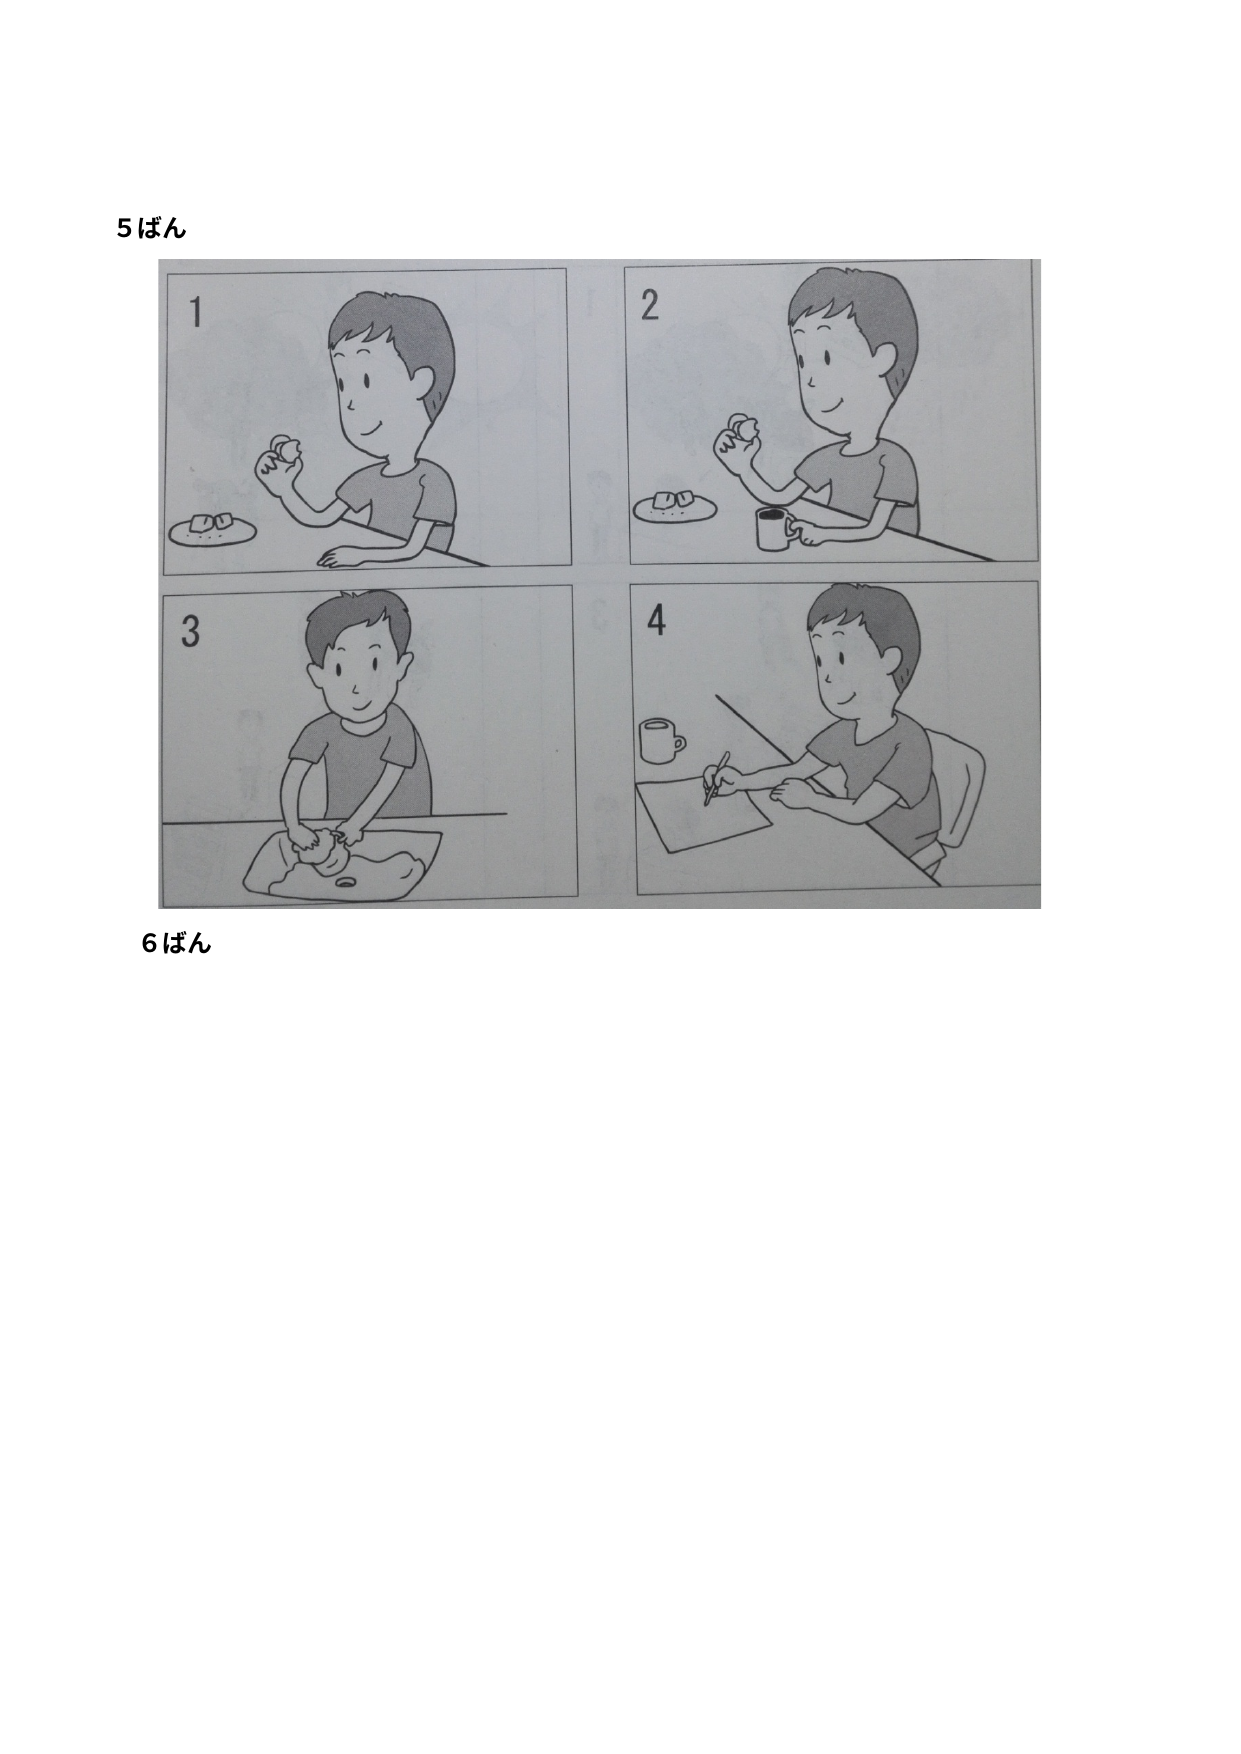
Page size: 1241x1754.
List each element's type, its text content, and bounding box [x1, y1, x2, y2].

text ６ばん [112, 909, 1128, 974]
picture [158, 259, 1042, 909]
text ５ばん [112, 194, 1128, 259]
